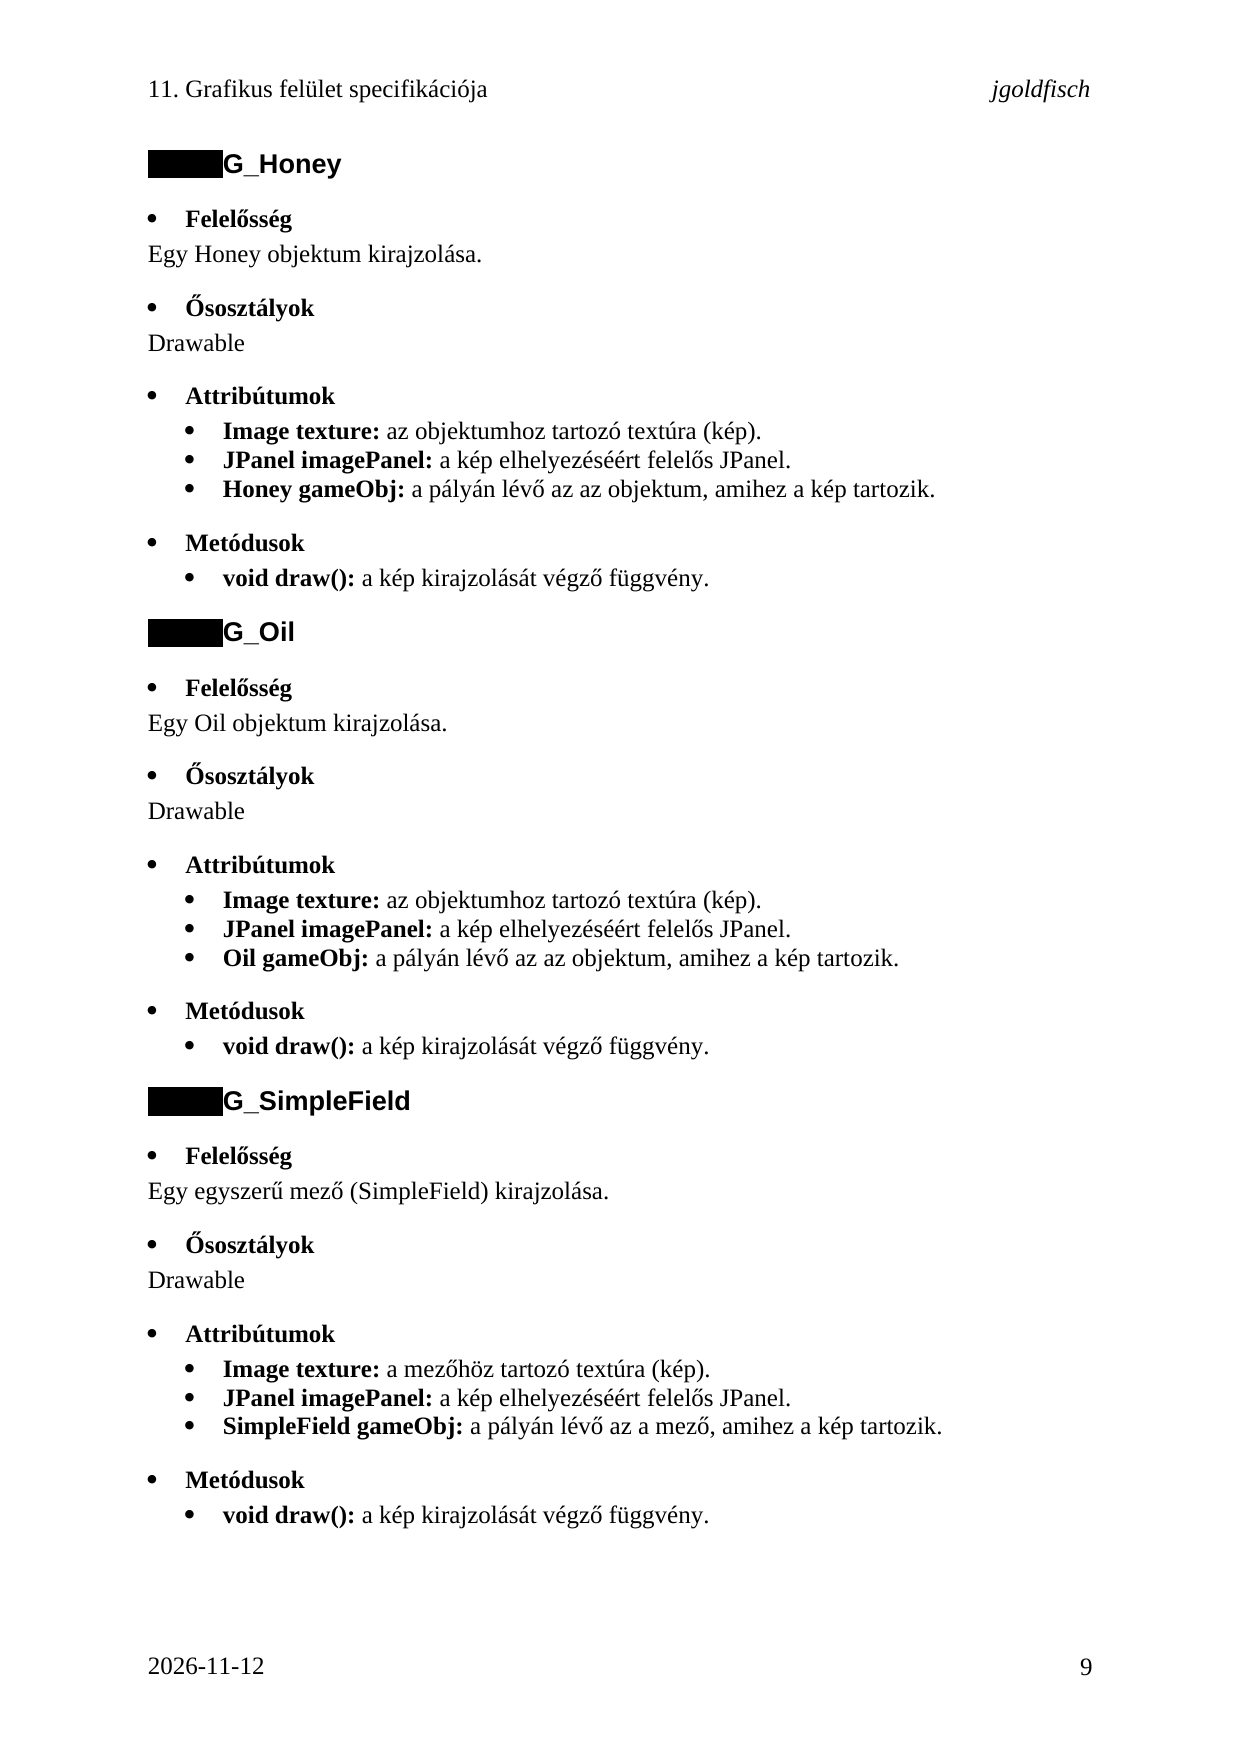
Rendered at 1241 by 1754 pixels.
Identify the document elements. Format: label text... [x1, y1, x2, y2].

text Egy egyszerű mező (SimpleField) kirajzolása. [148, 1176, 1093, 1205]
list SimpleField gameObj: a pályán lévő az a mező, amihez a kép tartozik. [185, 1411, 1093, 1440]
subtitle G_Oil [148, 616, 1093, 648]
list Image texture: az objektumhoz tartozó textúra (kép). [185, 885, 1093, 914]
subtitle Attribútumok [148, 381, 1093, 410]
text Drawable [148, 1265, 1093, 1294]
list Image texture: az objektumhoz tartozó textúra (kép). [185, 416, 1093, 445]
list Image texture: a mezőhöz tartozó textúra (kép). [185, 1354, 1093, 1383]
subtitle Ősosztályok [148, 761, 1093, 790]
subtitle G_SimpleField [148, 1085, 1093, 1116]
subtitle Metódusok [148, 996, 1093, 1025]
text Drawable [148, 328, 1093, 356]
subtitle Felelősség [148, 204, 1093, 233]
list JPanel imagePanel: a kép elhelyezéséért felelős JPanel. [185, 914, 1093, 943]
list void draw(): a kép kirajzolását végző függvény. [185, 1031, 1093, 1060]
subtitle Metódusok [148, 528, 1093, 556]
text Drawable [148, 796, 1093, 825]
subtitle Attribútumok [148, 1319, 1093, 1348]
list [185, 445, 1093, 474]
list Oil gameObj: a pályán lévő az az objektum, amihez a kép tartozik. [185, 943, 1093, 971]
text Egy Oil objektum kirajzolása. [148, 708, 1093, 736]
subtitle Felelősség [148, 1141, 1093, 1170]
subtitle Metódusok [148, 1465, 1093, 1494]
list void draw(): a kép kirajzolását végző függvény. [185, 1500, 1093, 1529]
subtitle Felelősség [148, 673, 1093, 701]
list Honey gameObj: a pályán lévő az az objektum, amihez a kép tartozik. [185, 474, 1093, 503]
list void draw(): a kép kirajzolását végző függvény. [185, 563, 1093, 591]
subtitle Attribútumok [148, 850, 1093, 879]
subtitle G_Honey [148, 148, 1093, 179]
subtitle Ősosztályok [148, 1230, 1093, 1259]
subtitle Ősosztályok [148, 293, 1093, 321]
text Egy Honey objektum kirajzolása. [148, 239, 1093, 268]
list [185, 1383, 1093, 1411]
